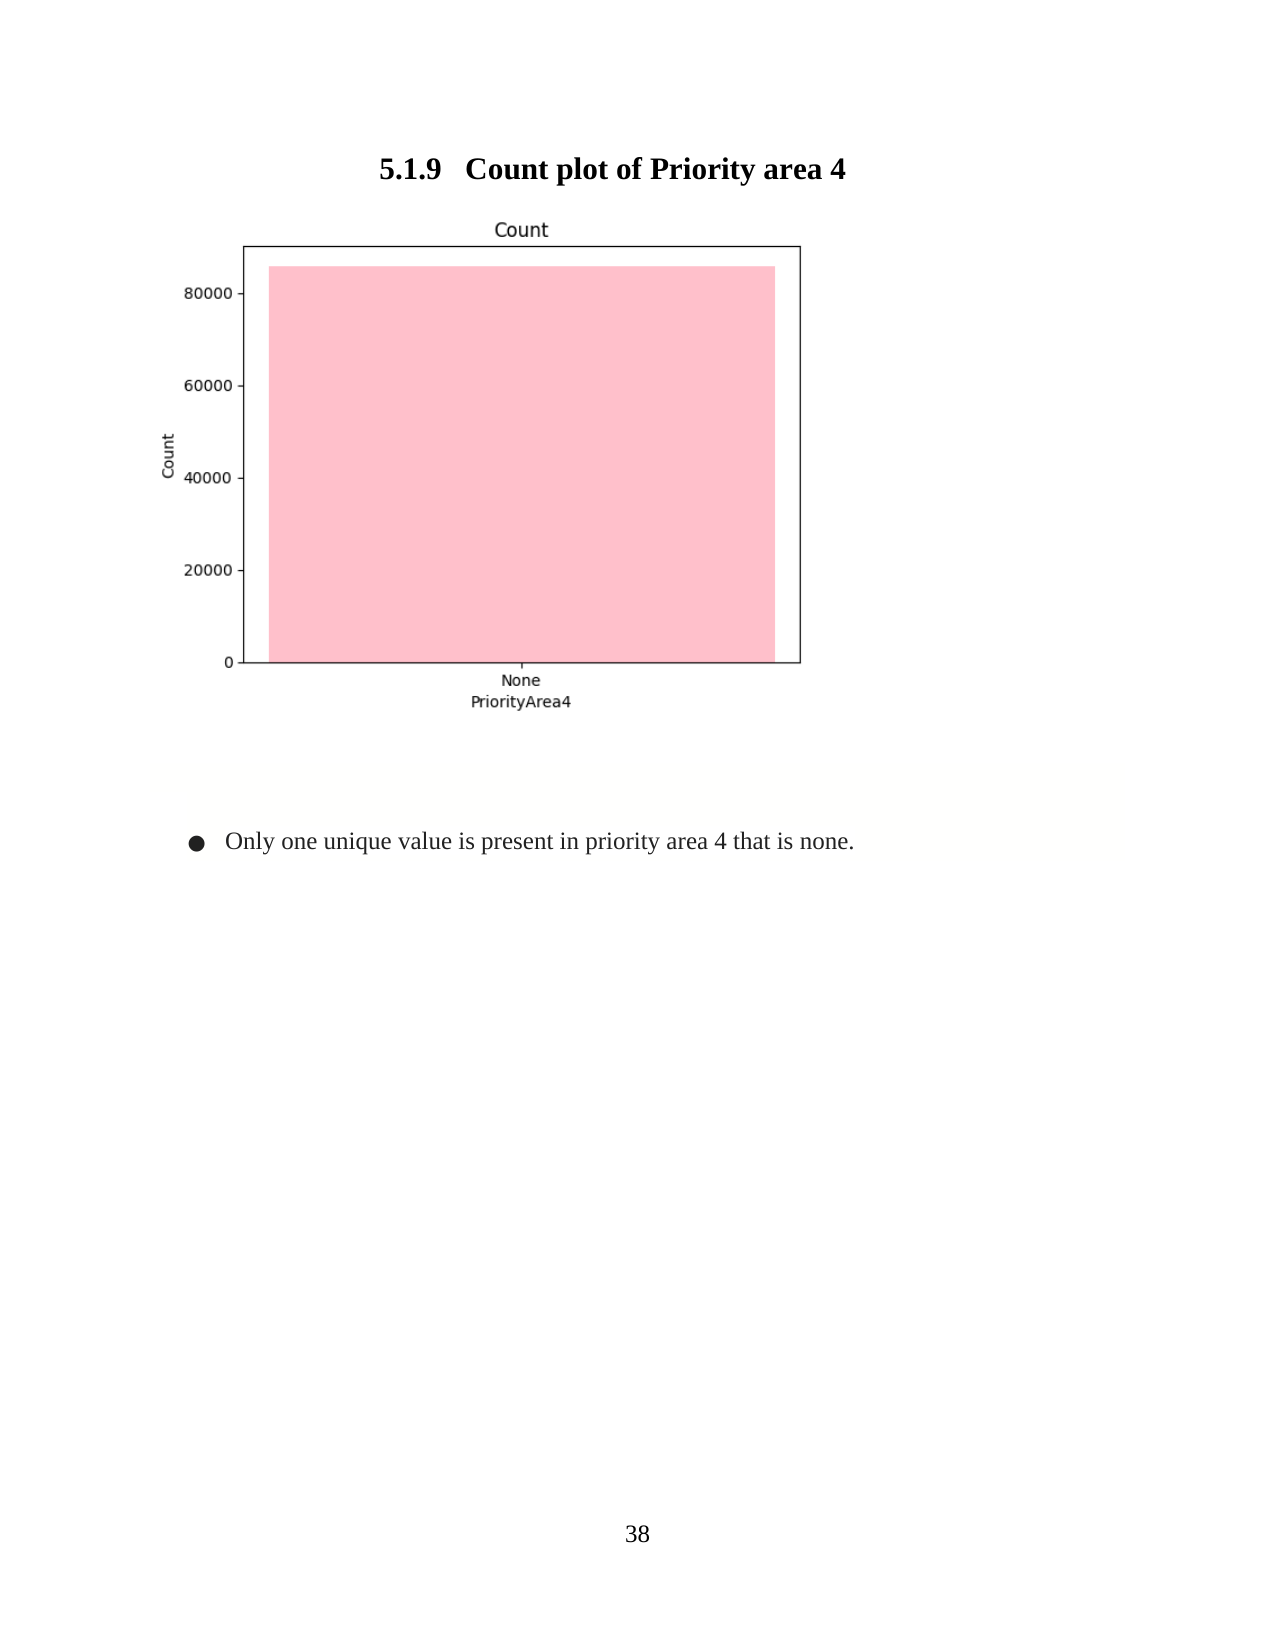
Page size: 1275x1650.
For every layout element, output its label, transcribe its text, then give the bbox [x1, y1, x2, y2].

picture [150, 211, 811, 722]
list Only one unique value is present in priority area 4 that is none. [187, 818, 1125, 861]
subtitle 5.1.9 Count plot of Priority area 4 [150, 150, 1075, 186]
